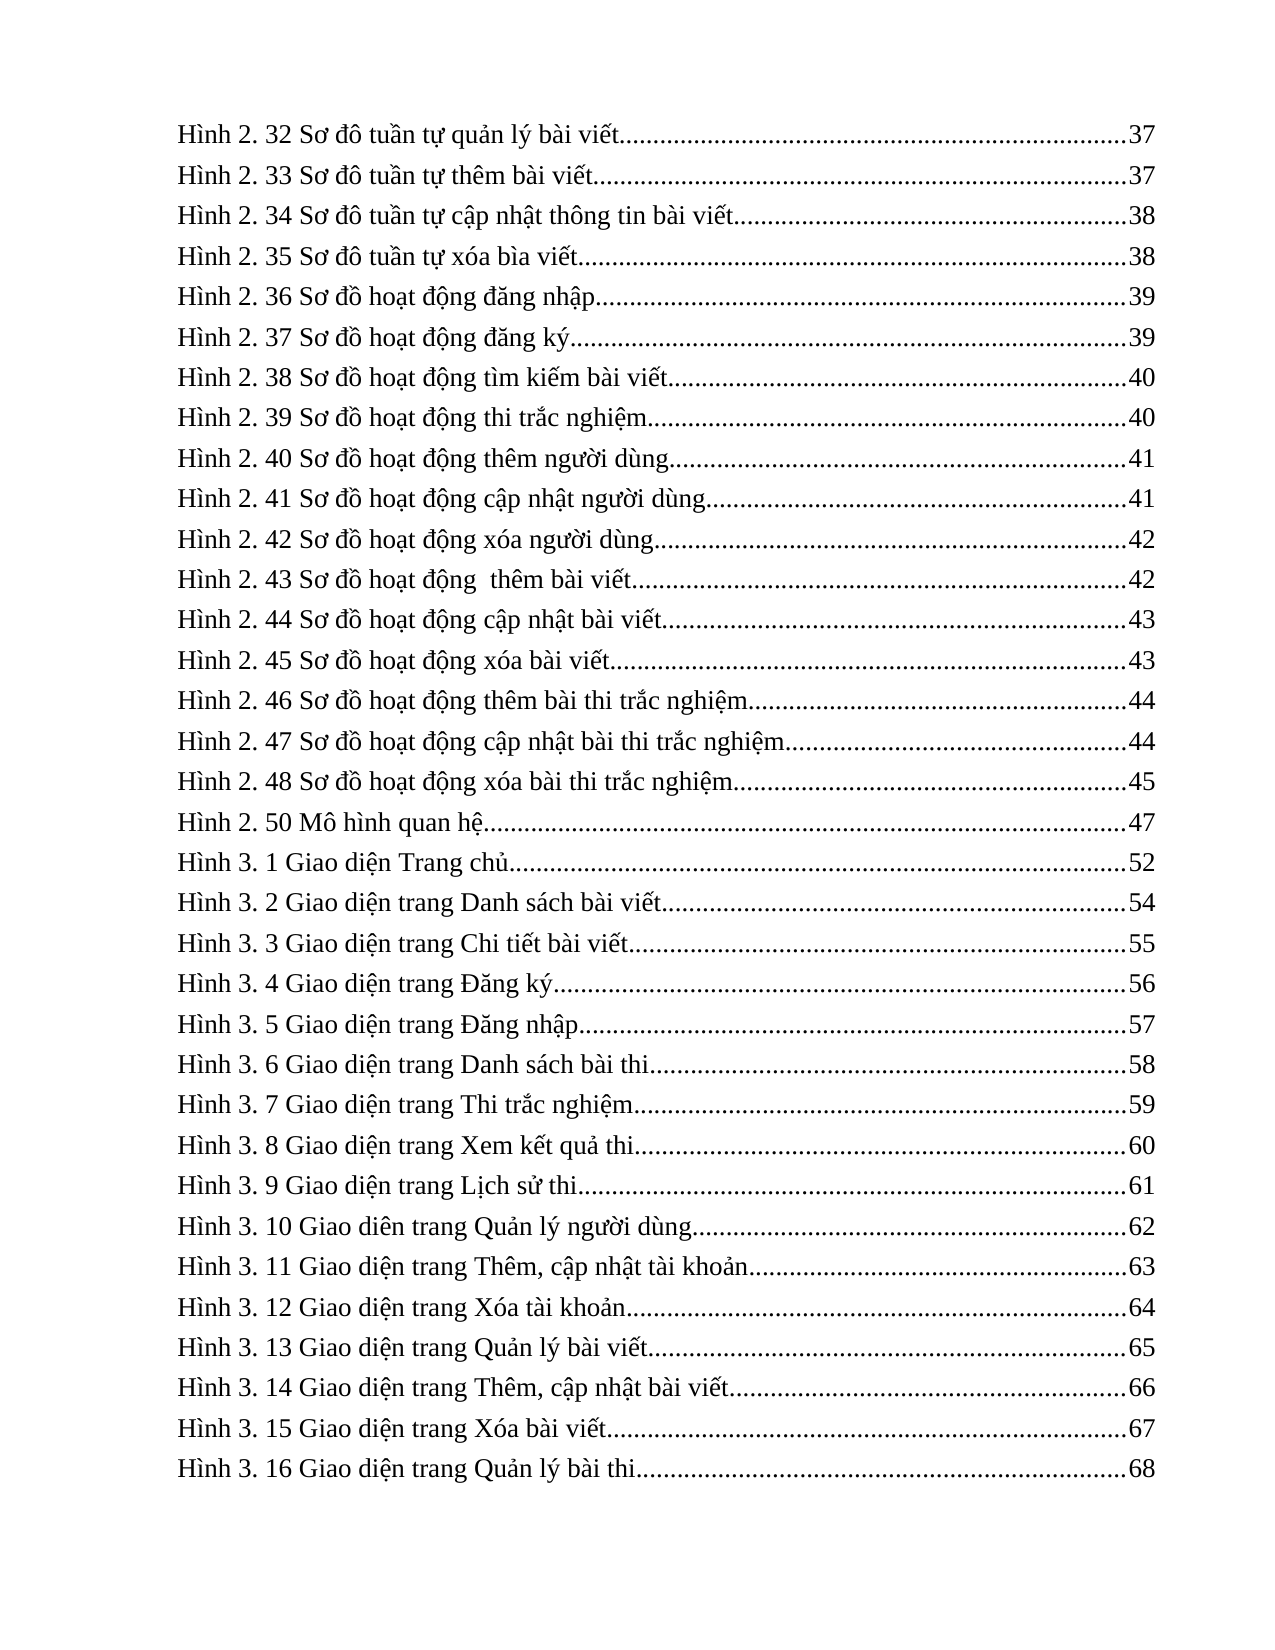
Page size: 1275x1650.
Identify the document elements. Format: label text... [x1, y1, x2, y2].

text Hình 2. 40 Sơ đồ hoạt động thêm người dùng 41 [177, 442, 1156, 473]
text Hình 2. 33 Sơ đô tuần tự thêm bài viết 37 [177, 159, 1156, 190]
text Hình 3. 6 Giao diện trang Danh sách bài thi 58 [177, 1048, 1156, 1079]
text Hình 3. 3 Giao diện trang Chi tiết bài viết 55 [177, 927, 1156, 958]
text Hình 3. 8 Giao diện trang Xem kết quả thi 60 [177, 1129, 1156, 1160]
text Hình 2. 32 Sơ đô tuần tự quản lý bài viết 37 [177, 118, 1156, 150]
text Hình 2. 41 Sơ đồ hoạt động cập nhật người dùng 41 [177, 482, 1156, 513]
text Hình 3. 2 Giao diện trang Danh sách bài viết 54 [177, 886, 1156, 918]
text Hình 2. 36 Sơ đồ hoạt động đăng nhập 39 [177, 280, 1156, 311]
text Hình 3. 14 Giao diện trang Thêm, cập nhật bài viết 66 [177, 1371, 1156, 1403]
text Hình 3. 11 Giao diện trang Thêm, cập nhật tài khoản 63 [177, 1250, 1156, 1281]
text Hình 3. 1 Giao diện Trang chủ 52 [177, 846, 1156, 877]
text Hình 2. 48 Sơ đồ hoạt động xóa bài thi trắc nghiệm 45 [177, 765, 1156, 796]
text Hình 3. 10 Giao diên trang Quản lý người dùng 62 [177, 1210, 1156, 1241]
text Hình 3. 7 Giao diện trang Thi trắc nghiệm 59 [177, 1088, 1156, 1120]
text Hình 2. 42 Sơ đồ hoạt động xóa người dùng 42 [177, 523, 1156, 554]
text Hình 3. 15 Giao diện trang Xóa bài viết 67 [177, 1412, 1156, 1443]
text Hình 2. 38 Sơ đồ hoạt động tìm kiếm bài viết 40 [177, 361, 1156, 392]
text Hình 2. 46 Sơ đồ hoạt động thêm bài thi trắc nghiệm 44 [177, 684, 1156, 716]
text Hình 2. 39 Sơ đồ hoạt động thi trắc nghiệm 40 [177, 401, 1156, 433]
text Hình 2. 47 Sơ đồ hoạt động cập nhật bài thi trắc nghiệm 44 [177, 725, 1156, 756]
text Hình 2. 44 Sơ đồ hoạt động cập nhật bài viết 43 [177, 603, 1156, 635]
text Hình 2. 34 Sơ đô tuần tự cập nhật thông tin bài viết 38 [177, 199, 1156, 231]
text Hình 3. 16 Giao diện trang Quản lý bài thi 68 [177, 1452, 1156, 1483]
text Hình 3. 9 Giao diện trang Lịch sử thi 61 [177, 1169, 1156, 1201]
text Hình 3. 5 Giao diện trang Đăng nhập 57 [177, 1008, 1156, 1039]
text Hình 3. 12 Giao diện trang Xóa tài khoản 64 [177, 1291, 1156, 1322]
text Hình 2. 50 Mô hình quan hệ 47 [177, 806, 1156, 837]
text Hình 2. 35 Sơ đô tuần tự xóa bìa viết 38 [177, 240, 1156, 271]
text Hình 2. 37 Sơ đồ hoạt động đăng ký 39 [177, 321, 1156, 352]
text Hình 3. 4 Giao diện trang Đăng ký 56 [177, 967, 1156, 998]
text Hình 2. 43 Sơ đồ hoạt động thêm bài viết 42 [177, 563, 1156, 594]
text Hình 3. 13 Giao diện trang Quản lý bài viết 65 [177, 1331, 1156, 1362]
text Hình 2. 45 Sơ đồ hoạt động xóa bài viết 43 [177, 644, 1156, 675]
